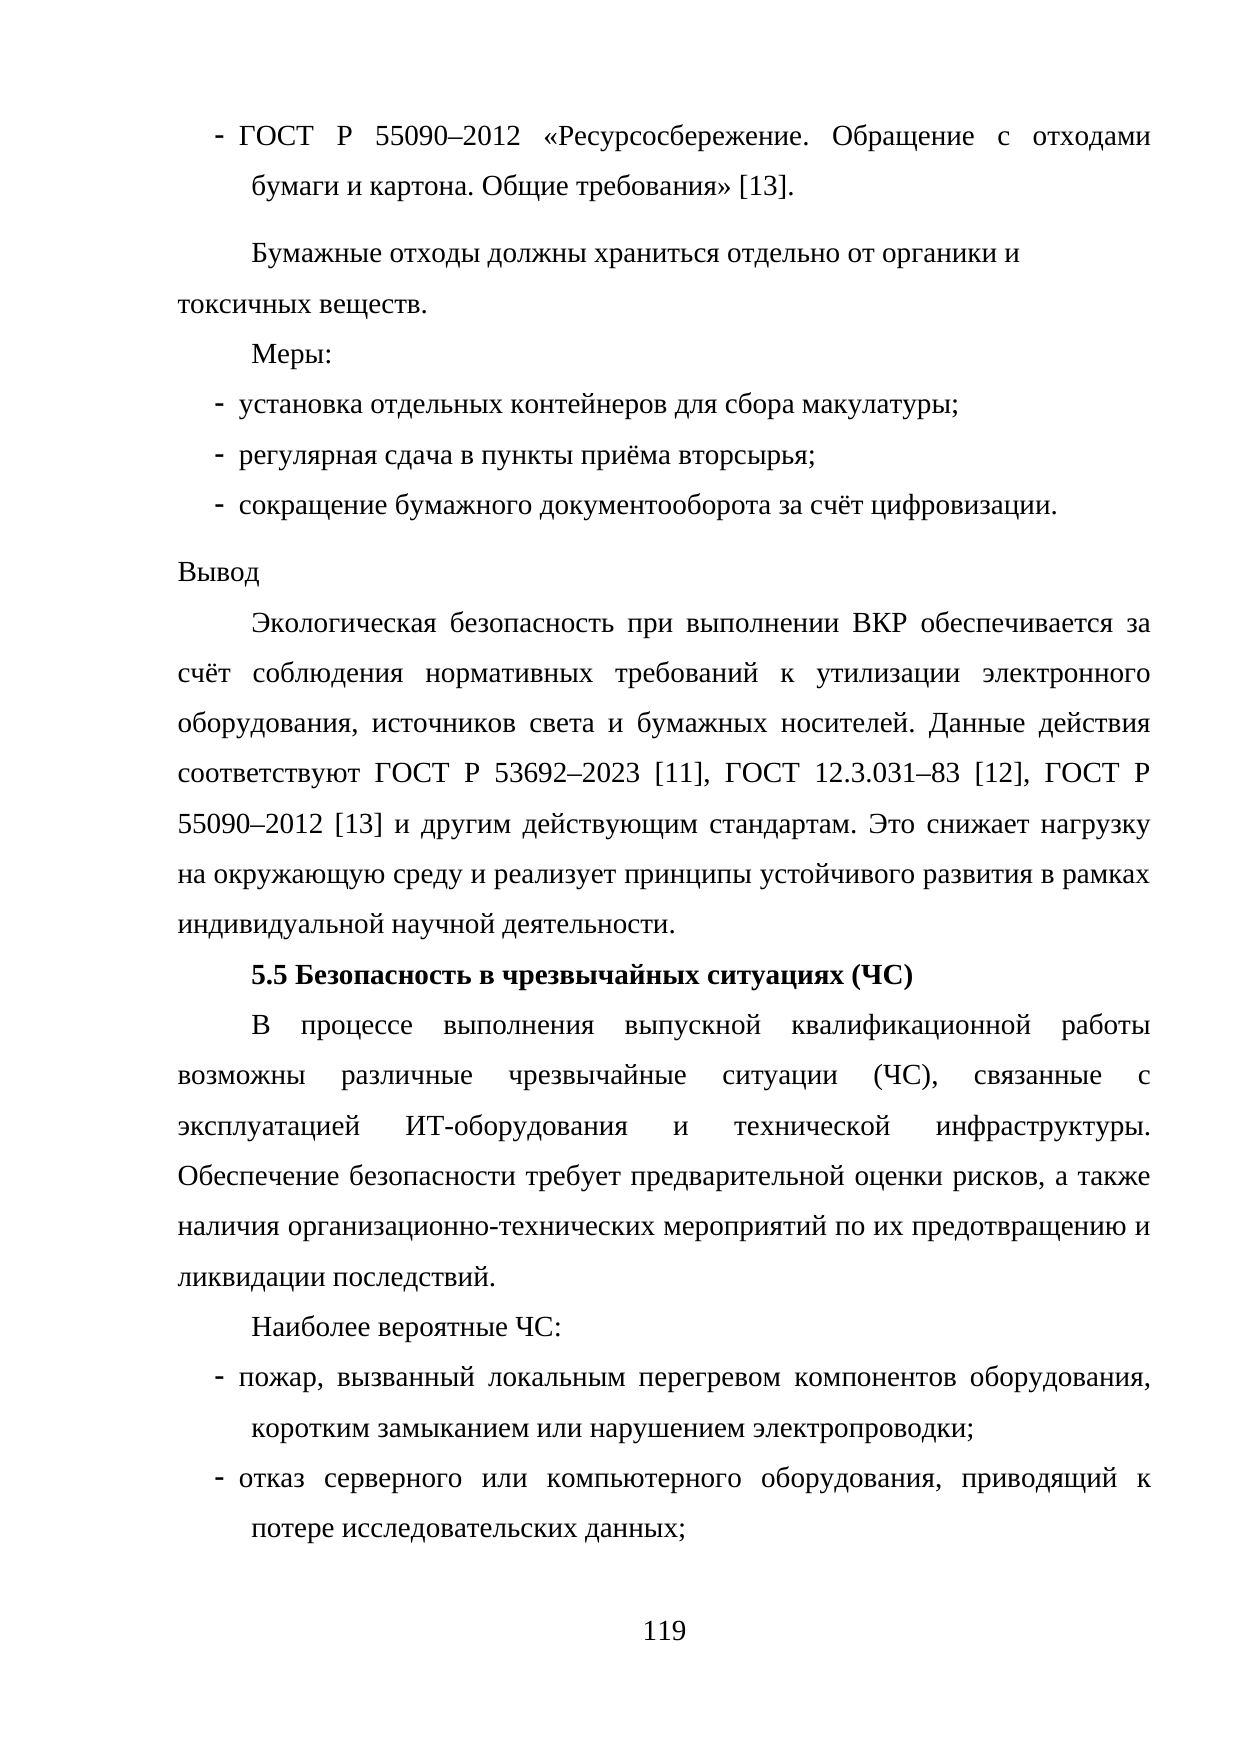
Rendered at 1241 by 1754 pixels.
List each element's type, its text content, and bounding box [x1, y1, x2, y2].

list ГОСТ Р 55090–2012 «Ресурсосбережение. Обращение с отходами бумаги и картона. Общие требования» [13]. [214, 269, 1152, 353]
text Безопасность в чрезвычайных ситуациях (ЧС) [177, 1108, 1152, 1141]
text Печатные материалы, черновики и отчёты формируют отходы III–IV класса опасности, подлежащие вторичной переработке. [177, 118, 1152, 202]
text В процессе выполнения выпускной квалификационной работы возможны различные чрезвычайные ситуации (ЧС), связанные с эксплуатацией ИТ-оборудования и технической инфраструктуры. Обеспечение безопасности требует предварительной оценки рисков, а также наличия организационно-технических мероприятий по их предотвращению и ликвидации последствий. [177, 1158, 1152, 1443]
list пожар, вызванный локальным перегревом компонентов оборудования, коротким замыканием или нарушением электропроводки; [214, 1510, 1152, 1594]
text Меры: [177, 487, 1152, 521]
text Экологическая безопасность при выполнении ВКР обеспечивается за счёт соблюдения нормативных требований к утилизации электронного оборудования, источников света и бумажных носителей. Данные действия соответствуют ГОСТ Р 53692–2023 [11], ГОСТ 12.3.031–83 [12], ГОСТ Р 55090–2012 [13] и другим действующим стандартам. Это снижает нагрузку на окружающую среду и реализует принципы устойчивого развития в рамках индивидуальной научной деятельности. [177, 756, 1152, 1091]
list регулярная сдача в пункты приёма вторсырья; [214, 588, 1152, 621]
text Бумажные отходы должны храниться отдельно от органики и токсичных веществ. [177, 386, 1152, 470]
text Наиболее вероятные ЧС: [177, 1460, 1152, 1493]
list установка отдельных контейнеров для сбора макулатуры; [214, 537, 1152, 571]
text Вывод [177, 705, 1152, 739]
list сокращение бумажного документооборота за счёт цифровизации. [214, 638, 1152, 672]
text Согласно: [177, 219, 1152, 252]
